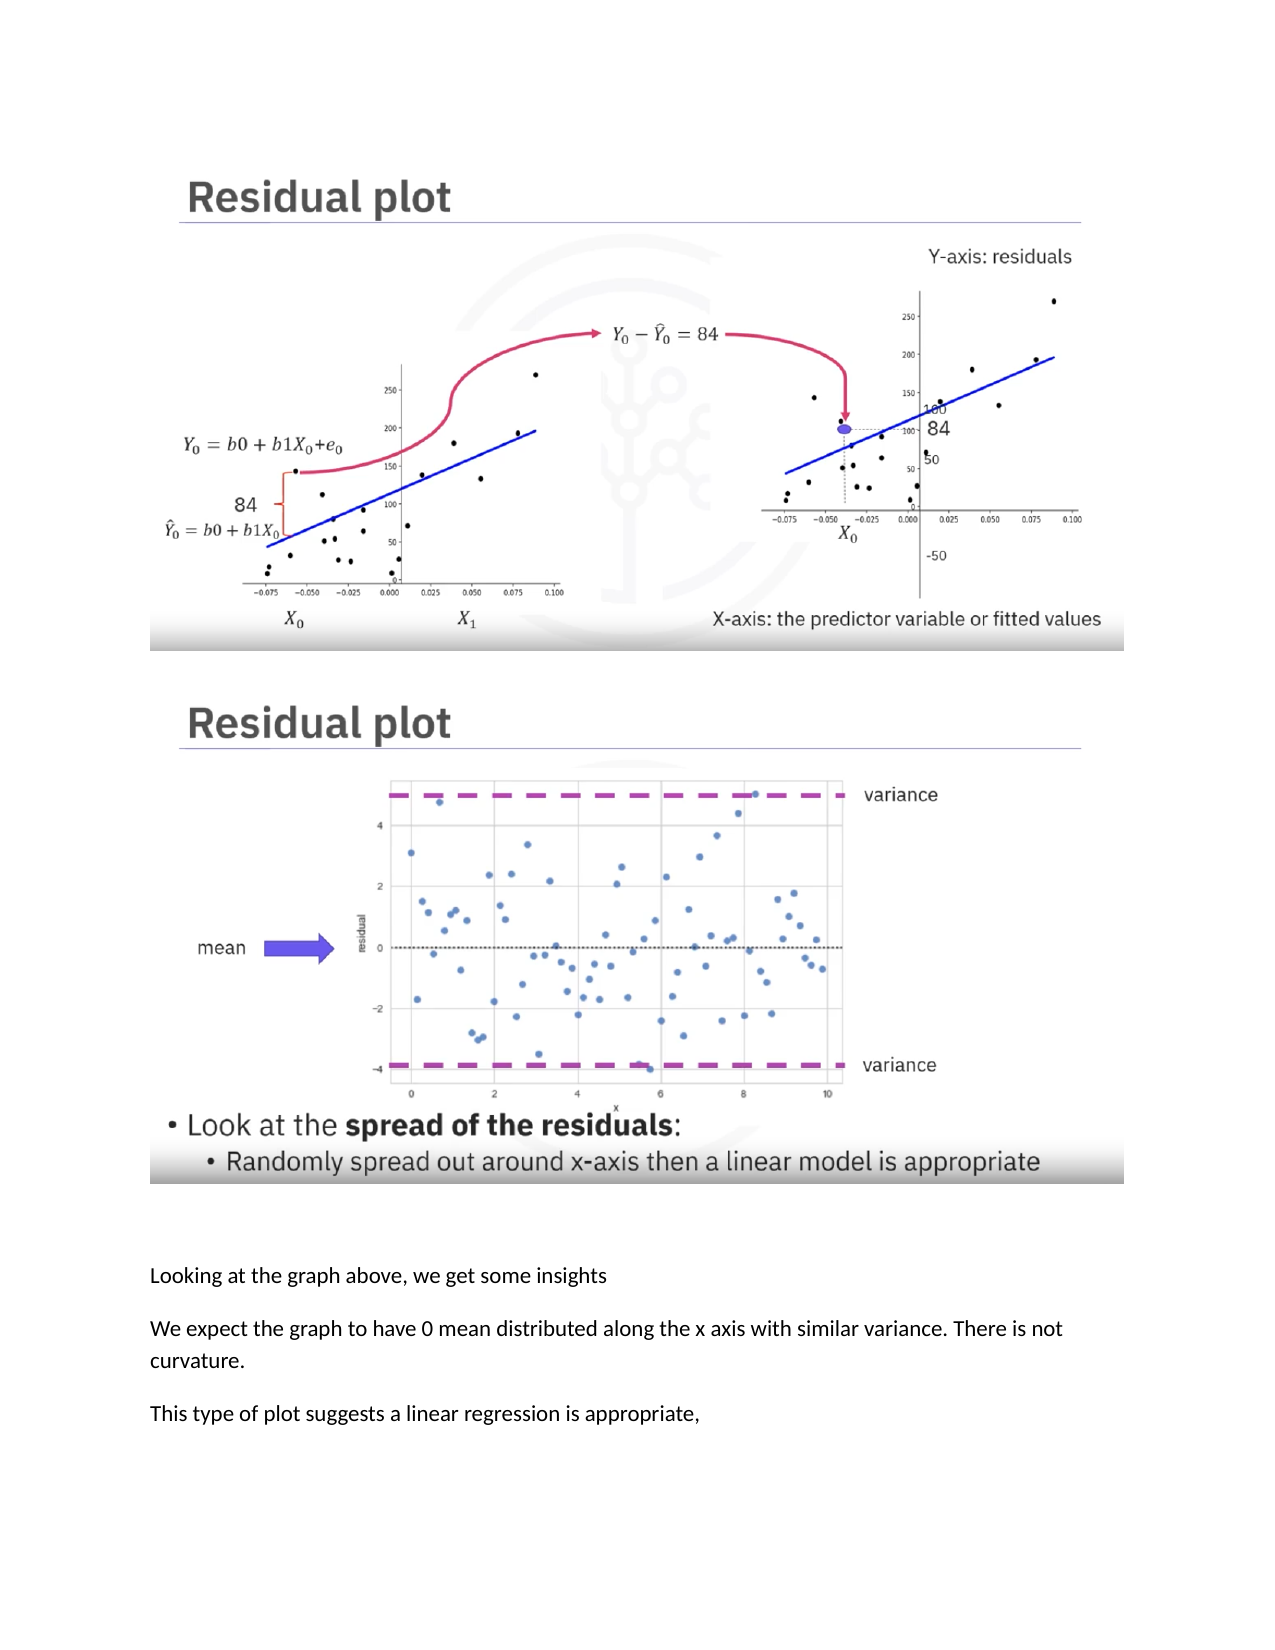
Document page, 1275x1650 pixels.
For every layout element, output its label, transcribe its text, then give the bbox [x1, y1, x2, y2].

picture [150, 675, 1124, 1184]
text Looking at the graph above, we get some insights [150, 1261, 1125, 1289]
picture [150, 150, 1124, 651]
text This type of plot suggests a linear regression is appropriate, [150, 1399, 1125, 1428]
text We expect the graph to have 0 mean distributed along the x axis with similar variance. There is not curvature. [150, 1314, 1125, 1374]
